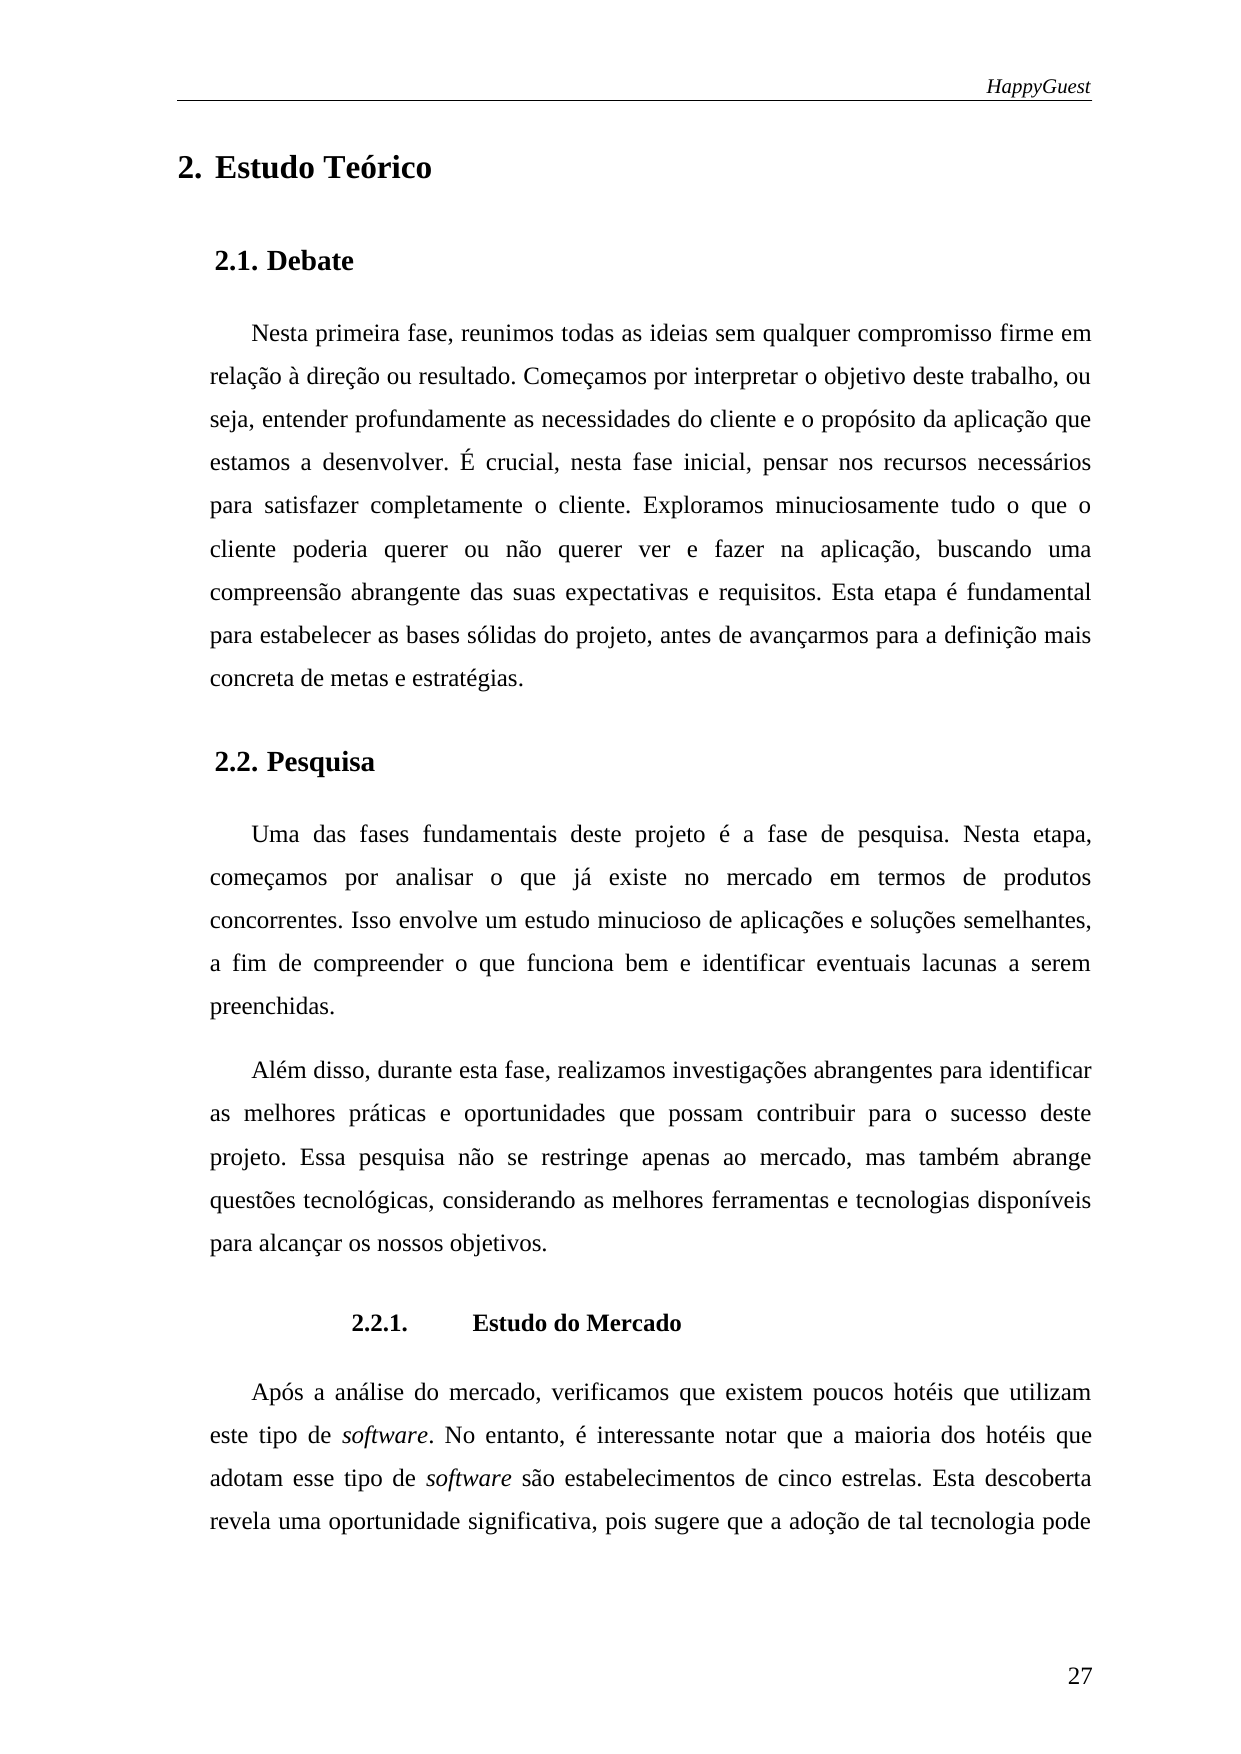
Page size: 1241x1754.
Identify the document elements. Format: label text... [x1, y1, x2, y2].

text Uma das fases fundamentais deste projeto é a fase de pesquisa. Nesta etapa, começamos por analisar o que já existe no mercado em termos de produtos concorrentes. Isso envolve um estudo minucioso de aplicações e soluções semelhantes, a fim de compreender o que funciona bem e identificar eventuais lacunas a serem preenchidas. [209, 819, 1092, 1020]
subtitle Estudo Teórico [177, 148, 1092, 186]
subtitle Pesquisa [214, 744, 1092, 777]
subtitle Estudo do Mercado [310, 1308, 1092, 1337]
text Além disso, durante esta fase, realizamos investigações abrangentes para identificar as melhores práticas e oportunidades que possam contribuir para o sucesso deste projeto. Essa pesquisa não se restringe apenas ao mercado, mas também abrange questões tecnológicas, considerando as melhores ferramentas e tecnologias disponíveis para alcançar os nossos objetivos. [209, 1055, 1092, 1257]
subtitle Debate [214, 243, 1092, 276]
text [209, 1377, 1092, 1535]
text Nesta primeira fase, reunimos todas as ideias sem qualquer compromisso firme em relação à direção ou resultado. Começamos por interpretar o objetivo deste trabalho, ou seja, entender profundamente as necessidades do cliente e o propósito da aplicação que estamos a desenvolver. É crucial, nesta fase inicial, pensar nos recursos necessários para satisfazer completamente o cliente. Exploramos minuciosamente tudo o que o cliente poderia querer ou não querer ver e fazer na aplicação, buscando uma compreensão abrangente das suas expectativas e requisitos. Esta etapa é fundamental para estabelecer as bases sólidas do projeto, antes de avançarmos para a definição mais concreta de metas e estratégias. [209, 318, 1092, 692]
